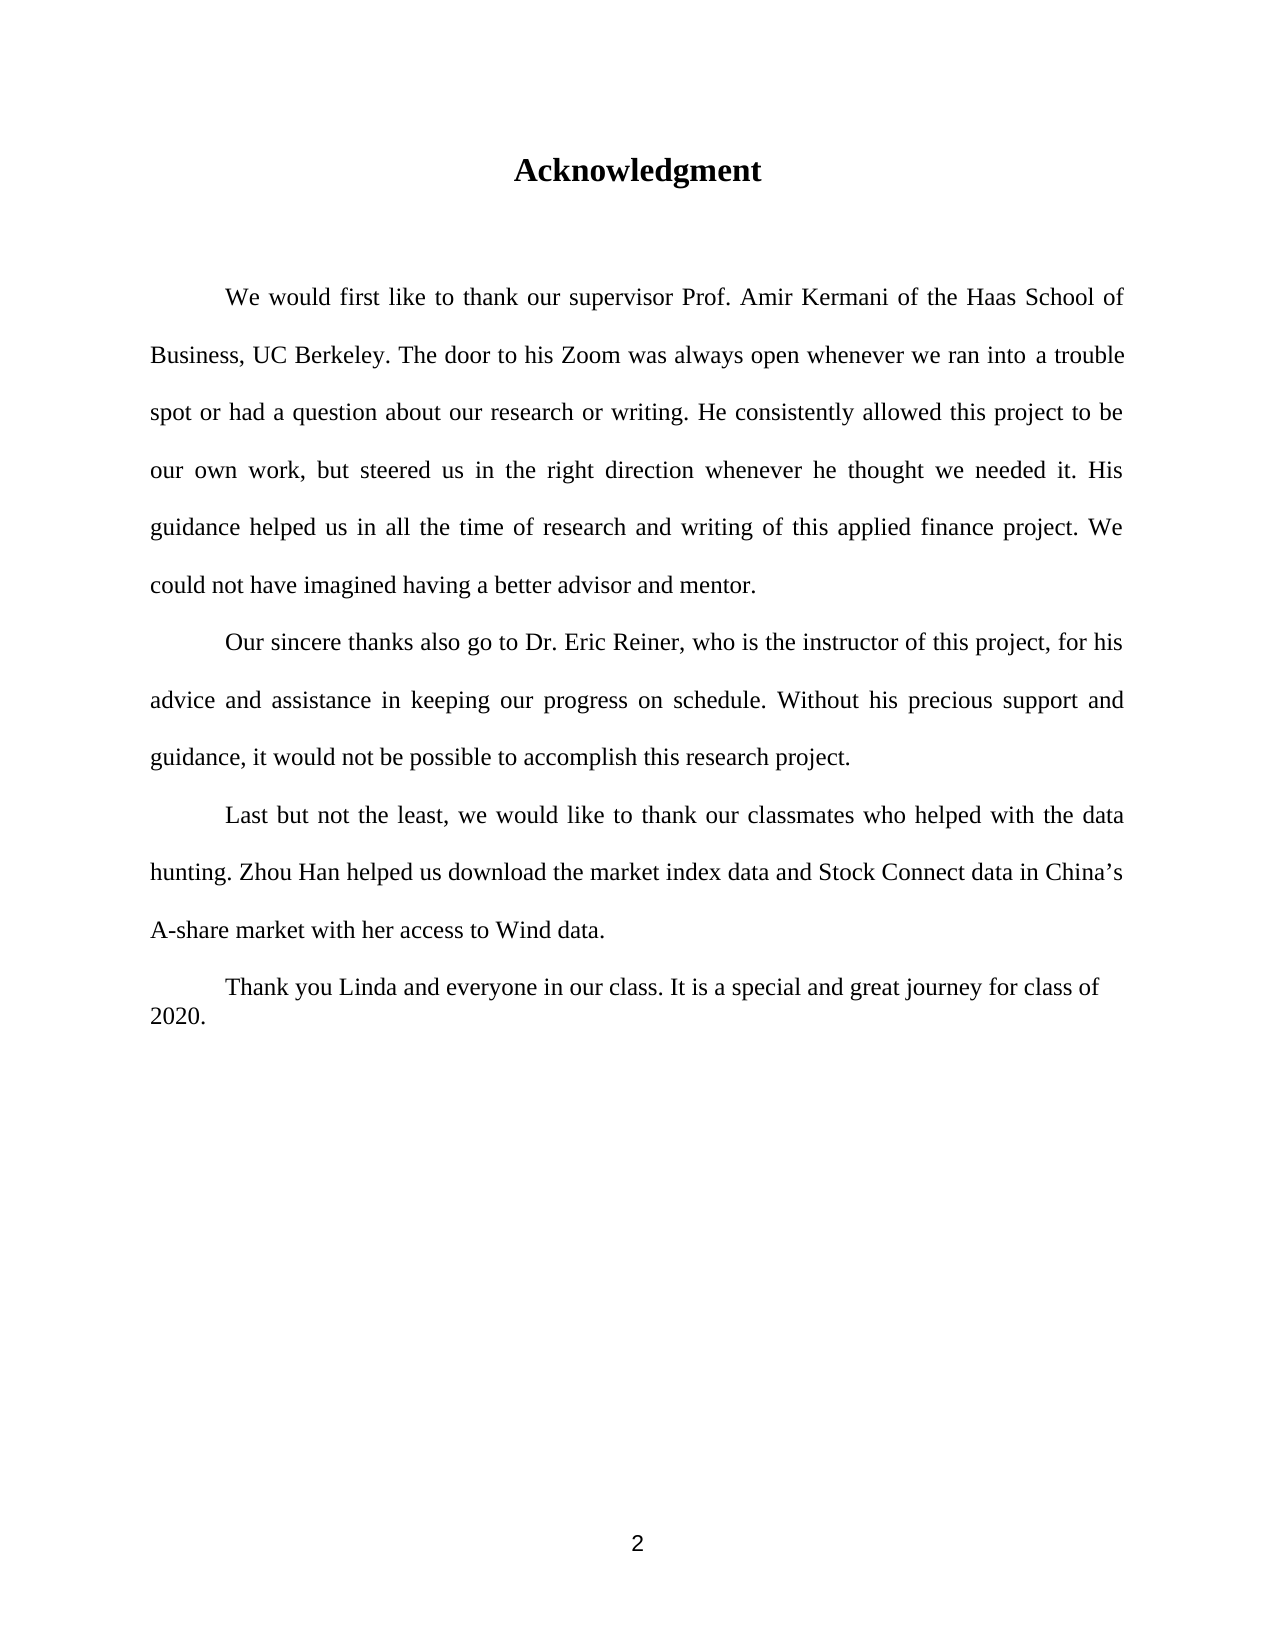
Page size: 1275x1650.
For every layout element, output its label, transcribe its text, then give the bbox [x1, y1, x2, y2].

text Last but not the least, we would like to thank our classmates who helped with the data hunting. Zhou Han helped us download the market index data and Stock Connect data in China’s A-share market with her access to Wind data. [150, 800, 1125, 943]
text We would first like to thank our supervisor Prof. Amir Kermani of the Haas School of Business, UC Berkeley. The door to his Zoom was always open whenever we ran into a trouble spot or had a question about our research or writing. He consistently allowed this project to be our own work, but steered us in the right direction whenever he thought we needed it. His guidance helped us in all the time of research and writing of this applied finance project. We could not have imagined having a better advisor and mentor. [150, 282, 1125, 598]
text Thank you Linda and everyone in our class. It is a special and great journey for class of 2020. [150, 972, 1125, 1030]
text Our sincere thanks also go to Dr. Eric Reiner, who is the instructor of this project, for his advice and assistance in keeping our progress on schedule. Without his precious support and guidance, it would not be possible to accomplish this research project. [150, 627, 1125, 771]
text Acknowledgment [150, 150, 1125, 188]
